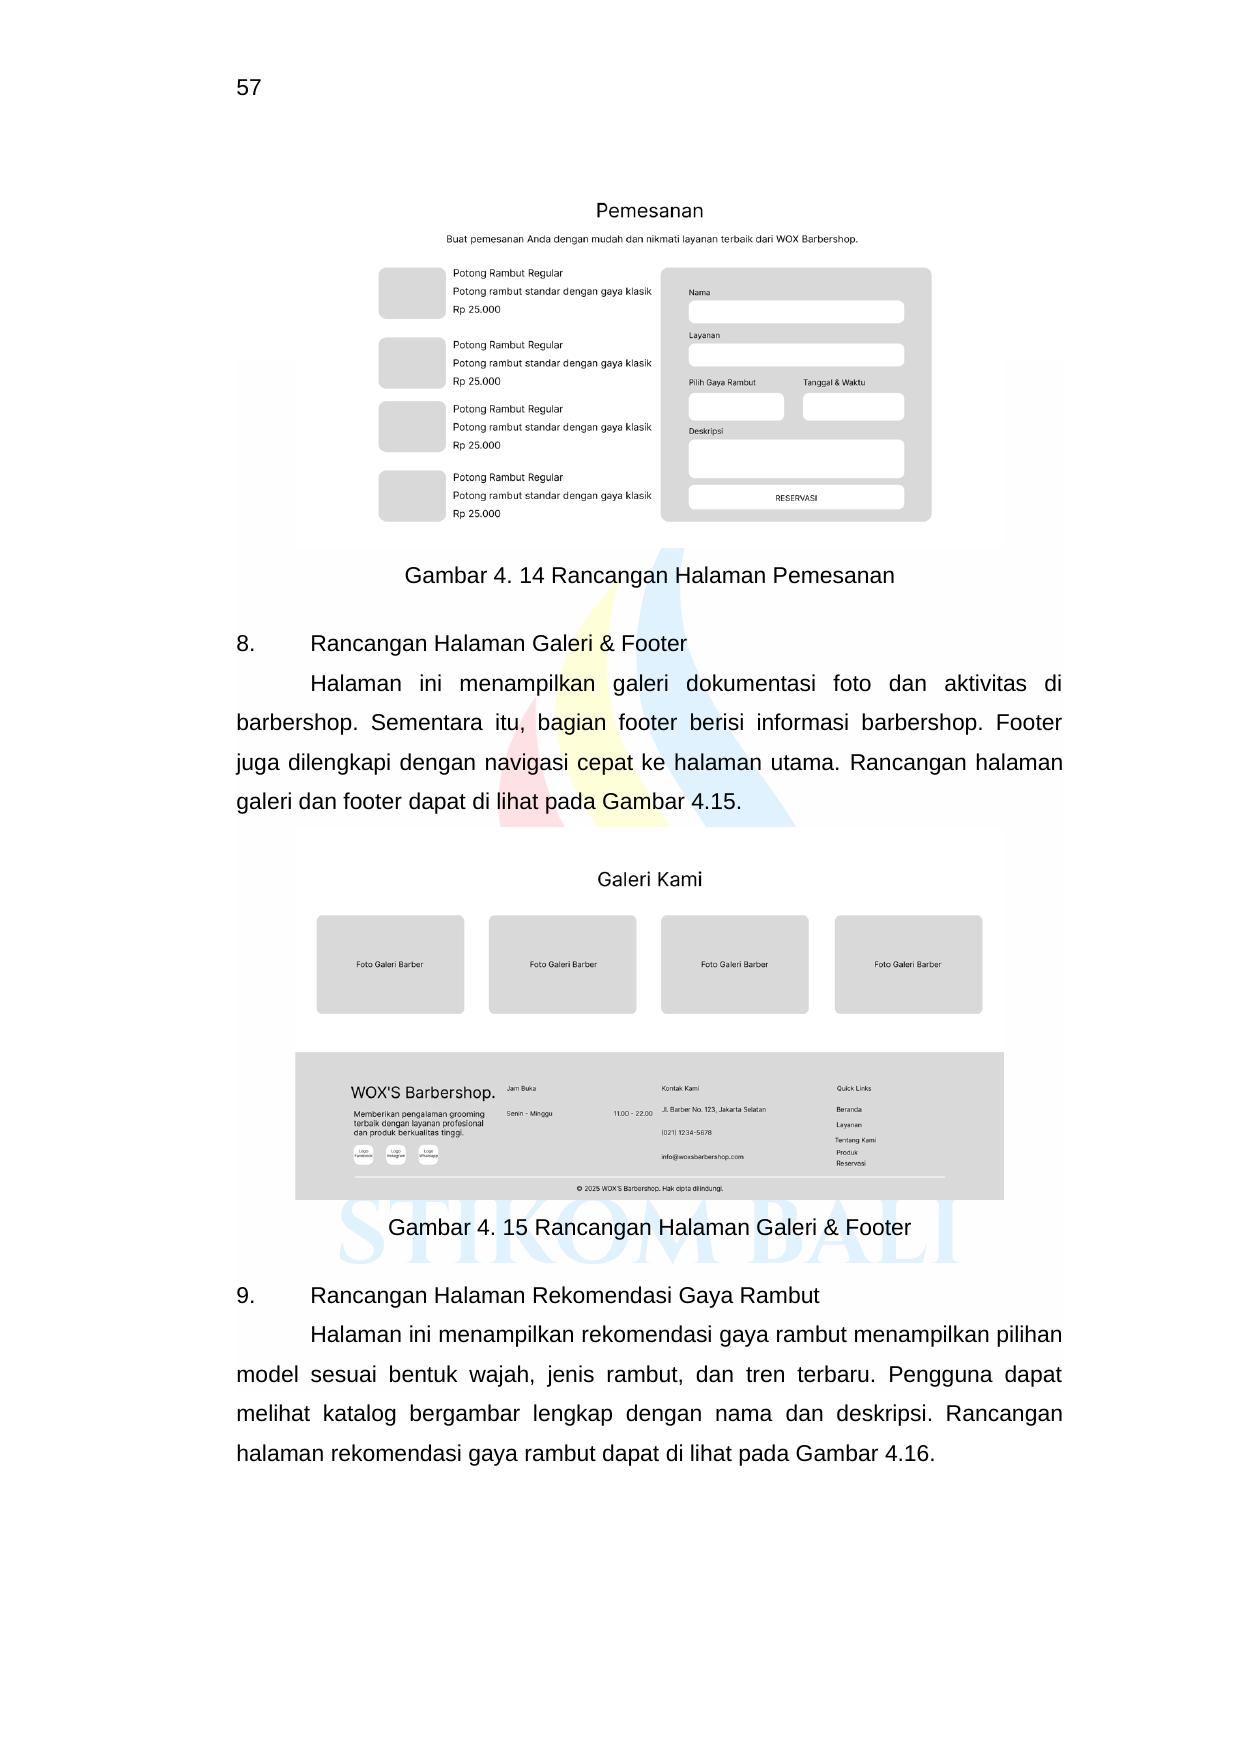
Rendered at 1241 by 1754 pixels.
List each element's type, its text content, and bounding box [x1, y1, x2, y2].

picture [295, 827, 1004, 1200]
text Halaman ini menampilkan rekomendasi gaya rambut menampilkan pilihan model sesuai bentuk wajah, jenis rambut, dan tren terbaru. Pengguna dapat melihat katalog bergambar lengkap dengan nama dan deskripsi. Rancangan halaman rekomendasi gaya rambut dapat di lihat pada Gambar 4.16. [236, 1321, 1063, 1466]
text Gambar 4. 15 Rancangan Halaman Galeri & Footer [236, 1214, 1063, 1240]
list Rancangan Halaman Rekomendasi Gaya Rambut [236, 1282, 1063, 1308]
picture [295, 177, 1004, 548]
list Rancangan Halaman Galeri & Footer [236, 630, 1063, 657]
text Gambar 4. 14 Rancangan Halaman Pemesanan [236, 562, 1063, 588]
text Halaman ini menampilkan galeri dokumentasi foto dan aktivitas di barbershop. Sementara itu, bagian footer berisi informasi barbershop. Footer juga dilengkapi dengan navigasi cepat ke halaman utama. Rancangan halaman galeri dan footer dapat di lihat pada Gambar 4.15. [236, 670, 1063, 814]
